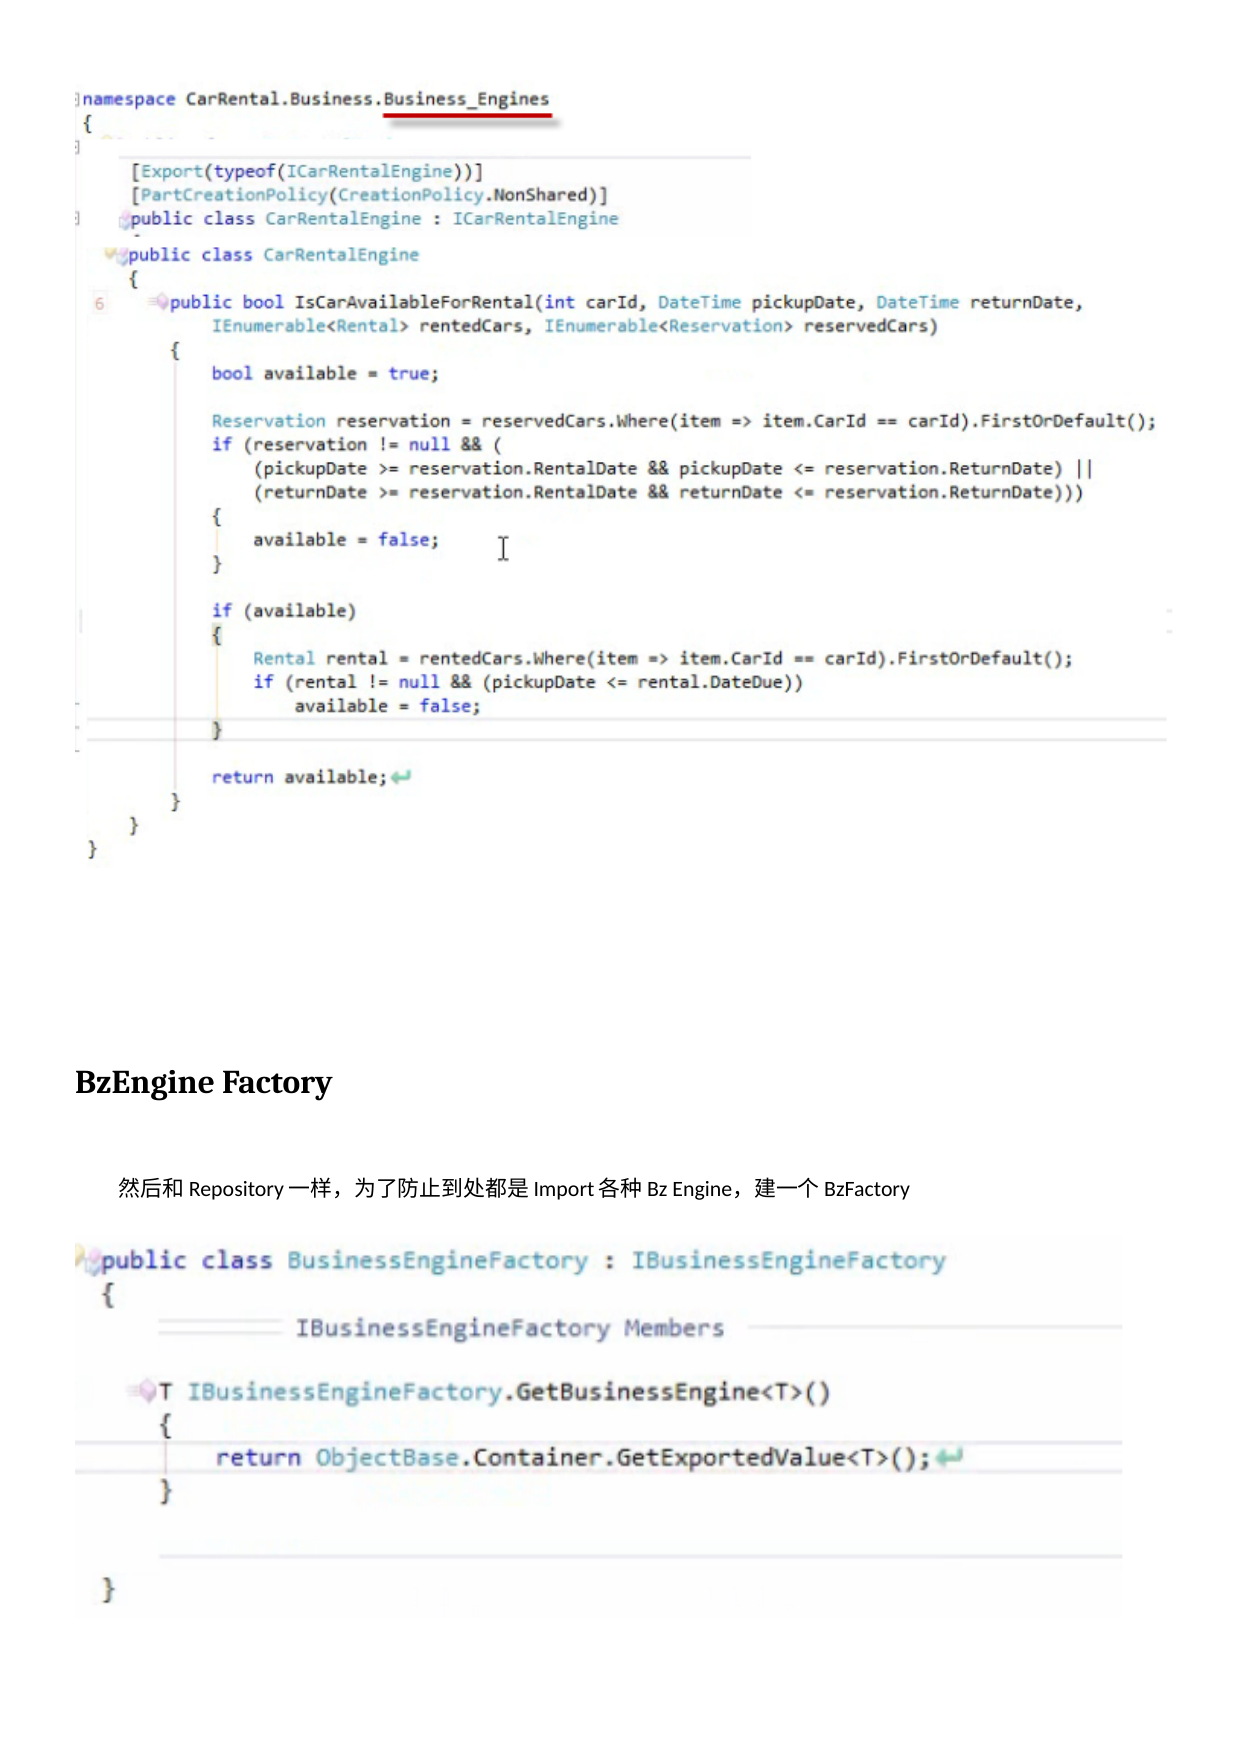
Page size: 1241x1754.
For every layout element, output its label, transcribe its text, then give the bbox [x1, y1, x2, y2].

text 然后和Repository一样，为了防止到处都是Import各种Bz Engine，建一个BzFactory [75, 1170, 1165, 1203]
subtitle BzEngine Factory [75, 1050, 1165, 1115]
picture [75, 1235, 1123, 1618]
picture [75, 80, 1173, 871]
